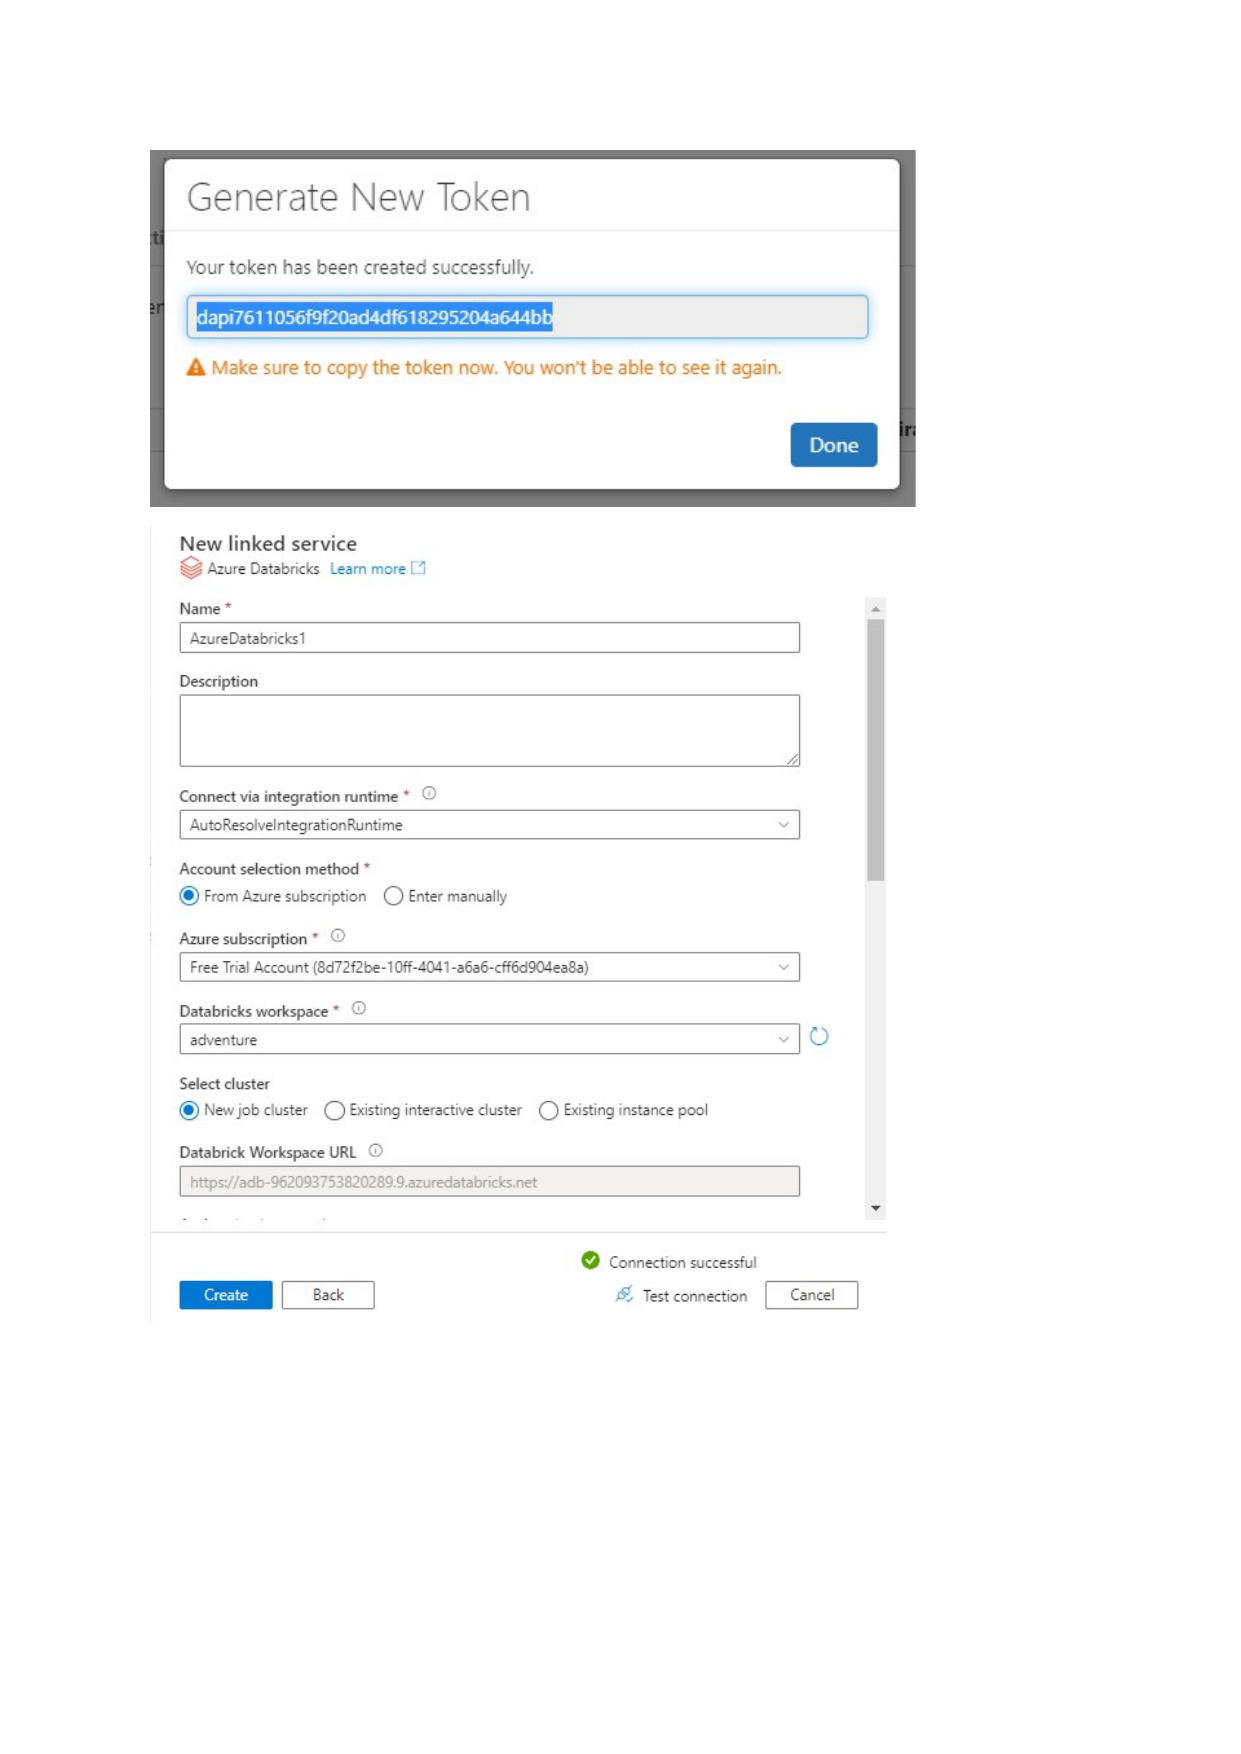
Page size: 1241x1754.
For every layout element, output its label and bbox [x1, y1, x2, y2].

picture [150, 526, 887, 1325]
picture [150, 150, 916, 507]
